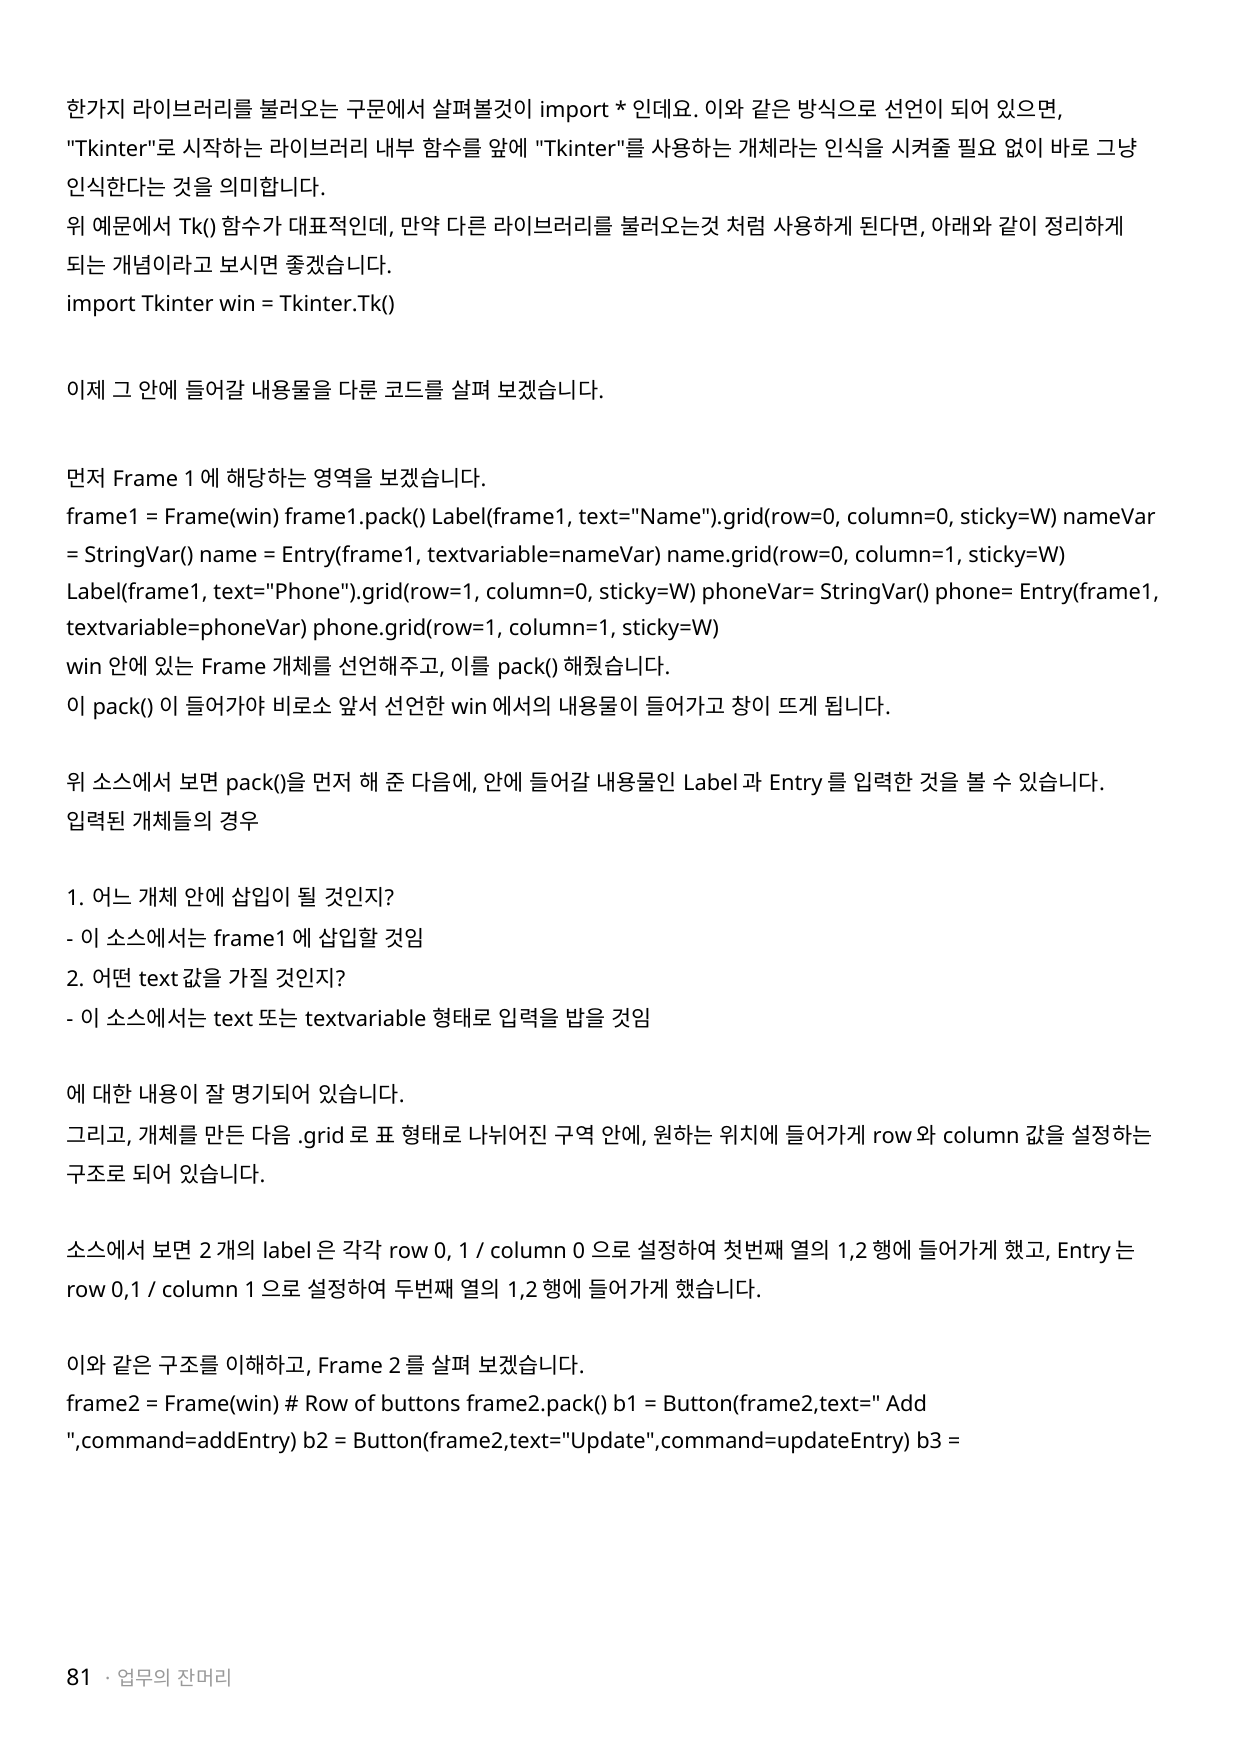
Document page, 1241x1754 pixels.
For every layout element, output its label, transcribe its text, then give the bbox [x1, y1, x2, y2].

text 그리고, 개체를 만든 다음 .grid로 표 형태로 나뉘어진 구역 안에, 원하는 위치에 들어가게 row와 column 값을 설정하는 구조로 되어 있습니다. [66, 1118, 1163, 1188]
text 이와 같은 구조를 이해하고, Frame 2를 살펴 보겠습니다. [66, 1348, 1240, 1380]
text import Tkinter win = Tkinter.Tk() [66, 287, 1240, 317]
text win 안에 있는 Frame 개체를 선언해주고, 이를 pack() 해줬습니다. [66, 649, 1240, 681]
text = StringVar() name = Entry(frame1, textvariable=nameVar) name.grid(row=0, column=1, sticky=W) Label(frame1, text="Phone").grid(row=1, column=0, sticky=W) phoneVar= StringVar() phone= Entry(frame1, textvariable=phoneVar) phone.grid(row=1, column=1, sticky=W) [66, 539, 1175, 642]
text 소스에서 보면 2개의 label은 각각 row 0, 1 / column 0 으로 설정하여 첫번째 열의 1,2행에 들어가게 했고, Entry는 row 0,1 / column 1으로 설정하여 두번째 열의 1,2행에 들어가게 했습니다. [66, 1233, 1138, 1303]
text 에 대한 내용이 잘 명기되어 있습니다. [66, 1077, 1240, 1109]
text 한가지 라이브러리를 불러오는 구문에서 살펴볼것이 import * 인데요. 이와 같은 방식으로 선언이 되어 있으면, "Tkinter"로 시작하는 라이브러리 내부 함수를 앞에 "Tkinter"를 사용하는 개체라는 인식을 시켜줄 필요 없이 바로 그냥 인식한다는 것을 의미합니다. [66, 92, 1153, 202]
text frame1 = Frame(win) frame1.pack() Label(frame1, text="Name").grid(row=0, column=0, sticky=W) nameVar [66, 501, 1240, 531]
list 어느 개체 안에 삽입이 될 것인지? [66, 880, 1240, 912]
text 이제 그 안에 들어갈 내용물을 다룬 코드를 살펴 보겠습니다. 먼저 Frame 1에 해당하는 영역을 보겠습니다. [66, 317, 617, 492]
text frame2 = Frame(win) # Row of buttons frame2.pack() b1 = Button(frame2,text=" Add ",command=addEntry) b2 = Button(frame2,text="Update",command=updateEntry) b3 = [66, 1388, 1154, 1455]
text 위 예문에서 Tk() 함수가 대표적인데, 만약 다른 라이브러리를 불러오는것 처럼 사용하게 된다면, 아래와 같이 정리하게 되는 개념이라고 보시면 좋겠습니다. [66, 209, 1152, 280]
list 어떤 text값을 가질 것인지? [66, 961, 1240, 993]
list 이 소스에서는 frame1에 삽입할 것임 [66, 921, 1240, 952]
text 위 소스에서 보면 pack()을 먼저 해 준 다음에, 안에 들어갈 내용물인 Label과 Entry를 입력한 것을 볼 수 있습니다. 입력된 개체들의 경우 [66, 765, 1114, 836]
text 이 pack() 이 들어가야 비로소 앞서 선언한 win에서의 내용물이 들어가고 창이 뜨게 됩니다. [66, 689, 1240, 721]
list 이 소스에서는 text 또는 textvariable 형태로 입력을 밥을 것임 [66, 1001, 1240, 1033]
